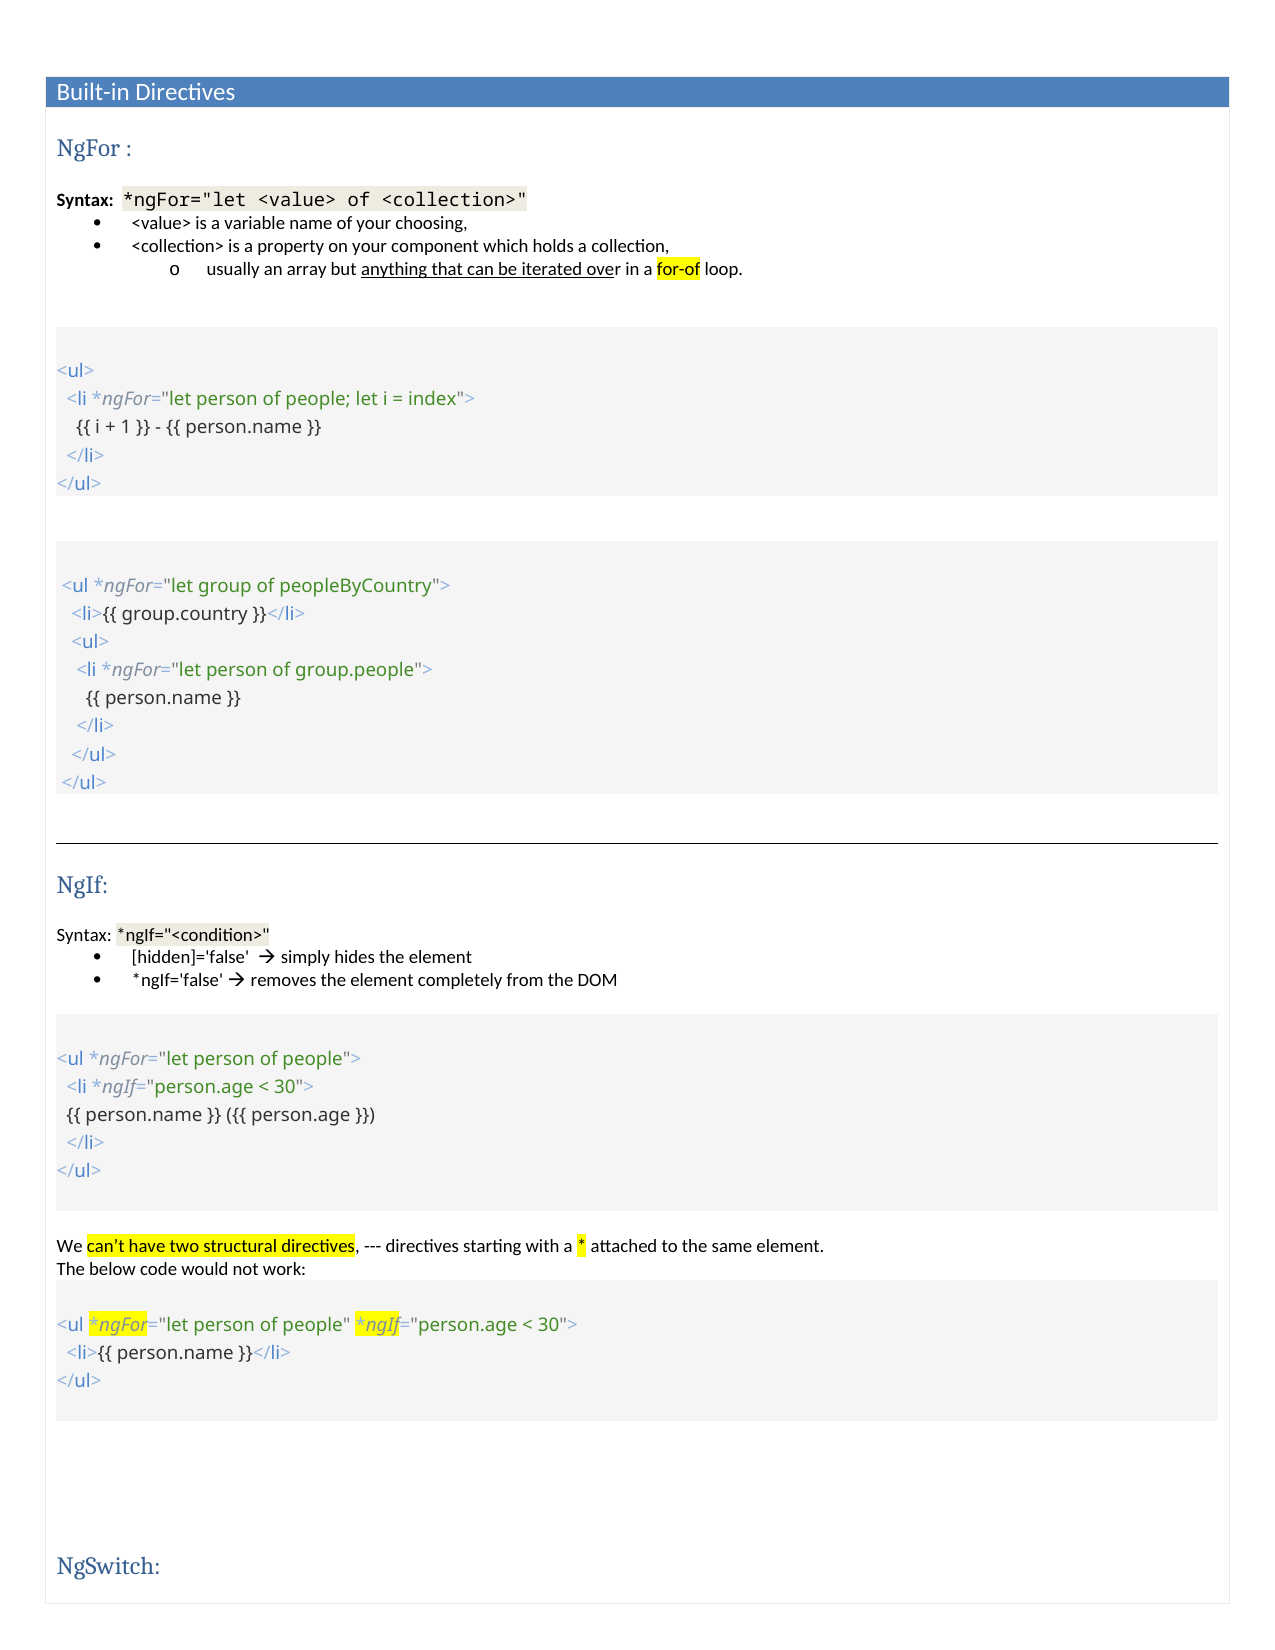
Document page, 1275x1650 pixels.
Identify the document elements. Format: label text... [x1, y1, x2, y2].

table_header Built-in Directives [46, 77, 1229, 107]
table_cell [46, 108, 1229, 1603]
